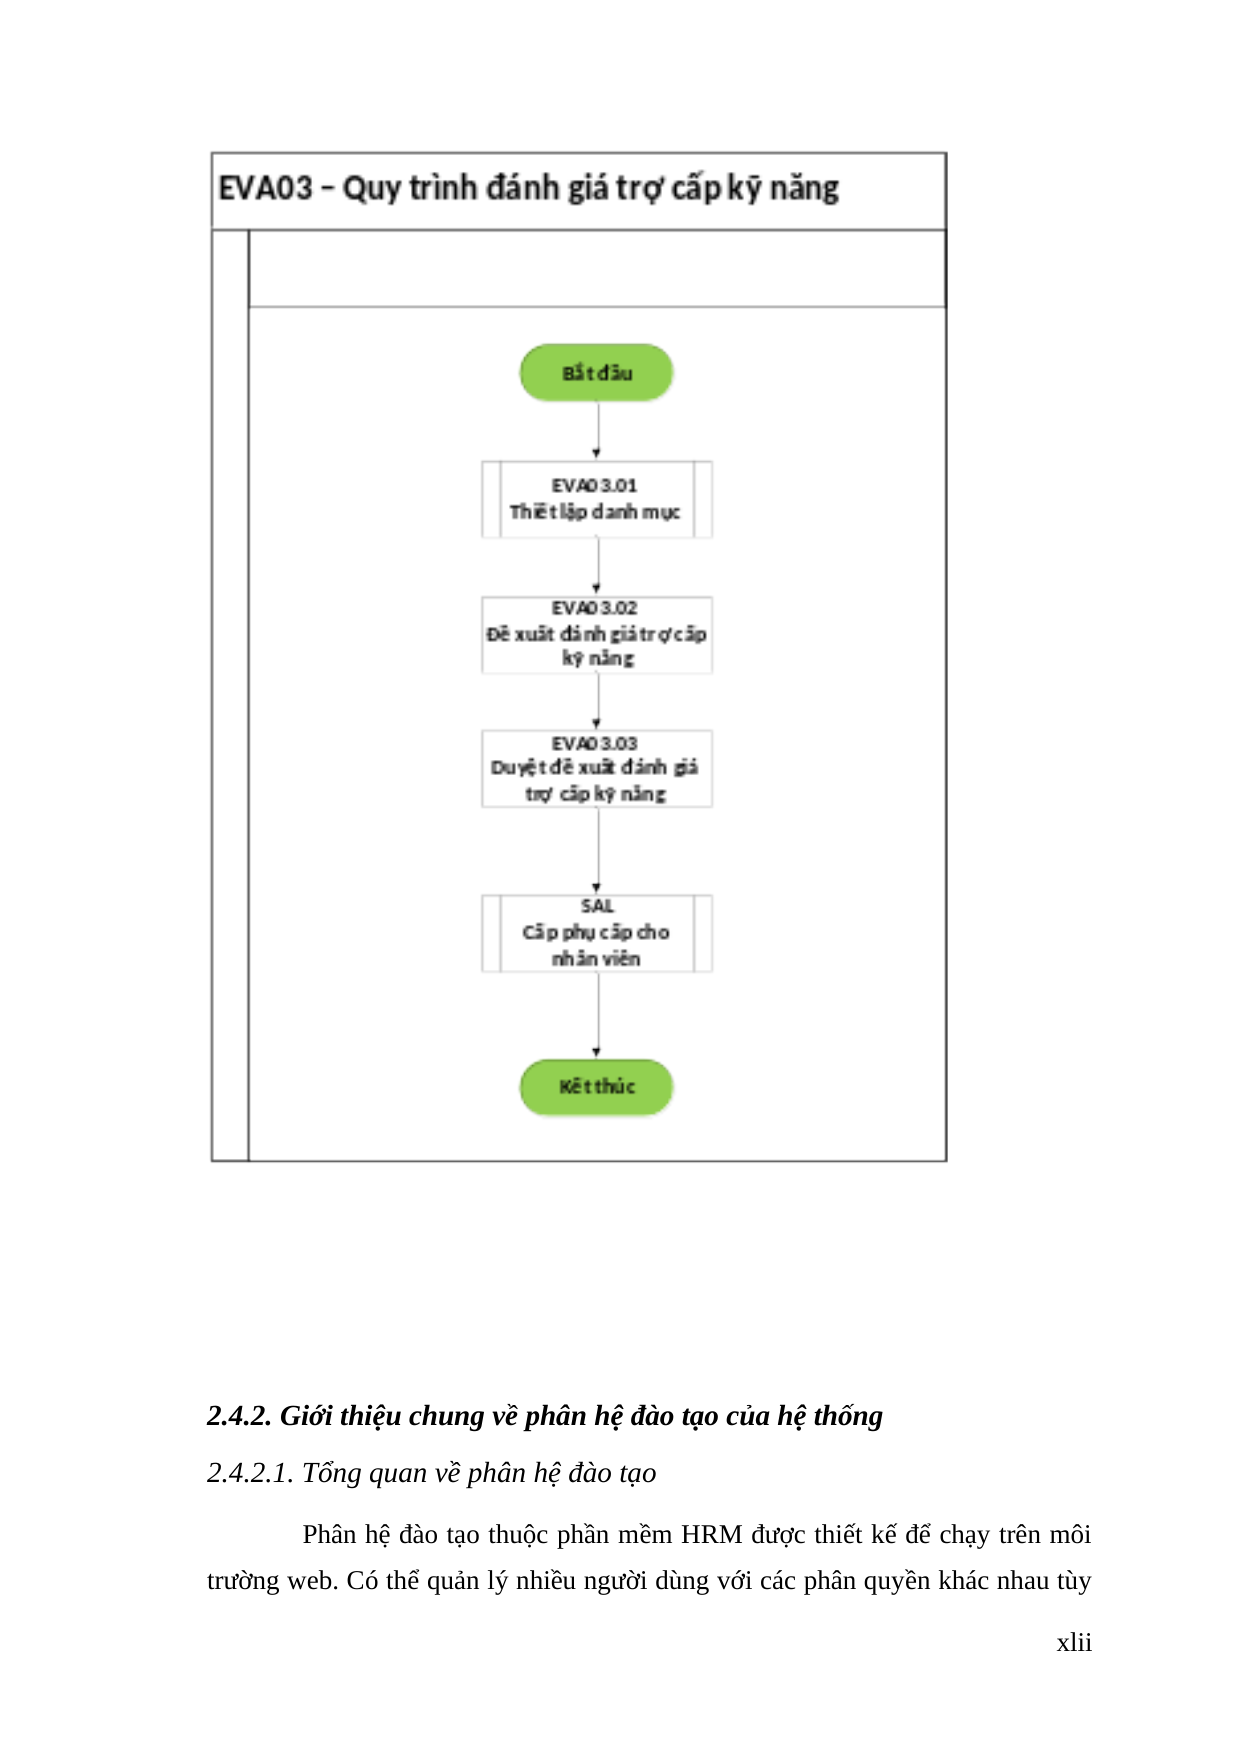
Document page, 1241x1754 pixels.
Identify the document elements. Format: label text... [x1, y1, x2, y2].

subtitle 2.4.2. Giới thiệu chung về phân hệ đào tạo của hệ thống [207, 1398, 1092, 1432]
subtitle 2.4.2.1. Tổng quan về phân hệ đào tạo [207, 1455, 1092, 1488]
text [207, 1518, 1092, 1596]
